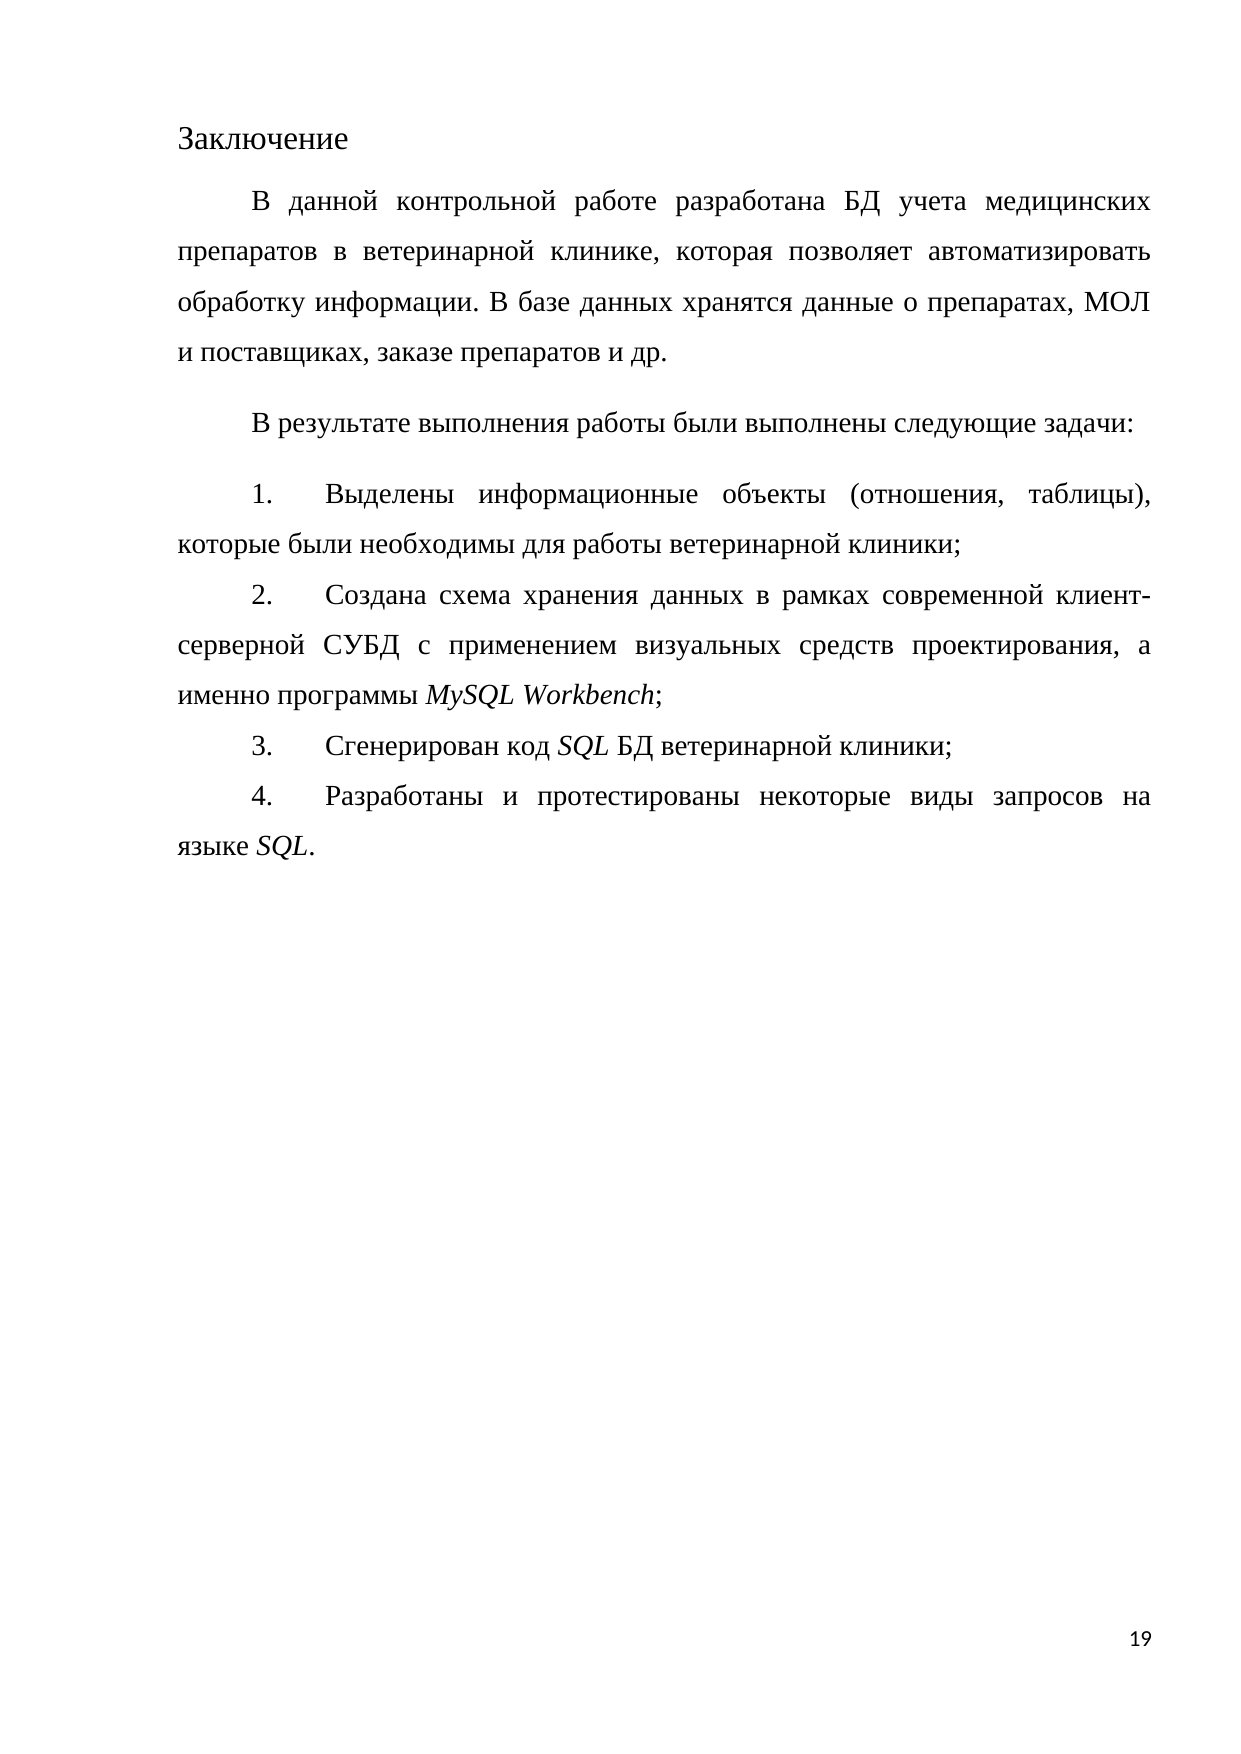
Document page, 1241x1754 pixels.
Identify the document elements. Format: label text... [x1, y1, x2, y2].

text Заключение [177, 118, 1152, 156]
list Создана схема хранения данных в рамках современной клиент-серверной СУБД с применением визуальных средств проектирования, а именно программы MySQL Workbench; [177, 577, 1152, 711]
text В данной контрольной работе разработана БД учета медицинских препаратов в ветеринарной клинике, которая позволяет автоматизировать обработку информации. В базе данных хранятся данные о препаратах, МОЛ и поставщиках, заказе препаратов и др. [177, 183, 1152, 367]
list Сгенерирован код SQL БД ветеринарной клиники; [177, 728, 1152, 761]
text В результате выполнения работы были выполнены следующие задачи: [177, 405, 1152, 439]
list Разработаны и протестированы некоторые виды запросов на языке SQL. [177, 778, 1152, 862]
list Выделены информационные объекты (отношения, таблицы), которые были необходимы для работы ветеринарной клиники; [177, 476, 1152, 560]
